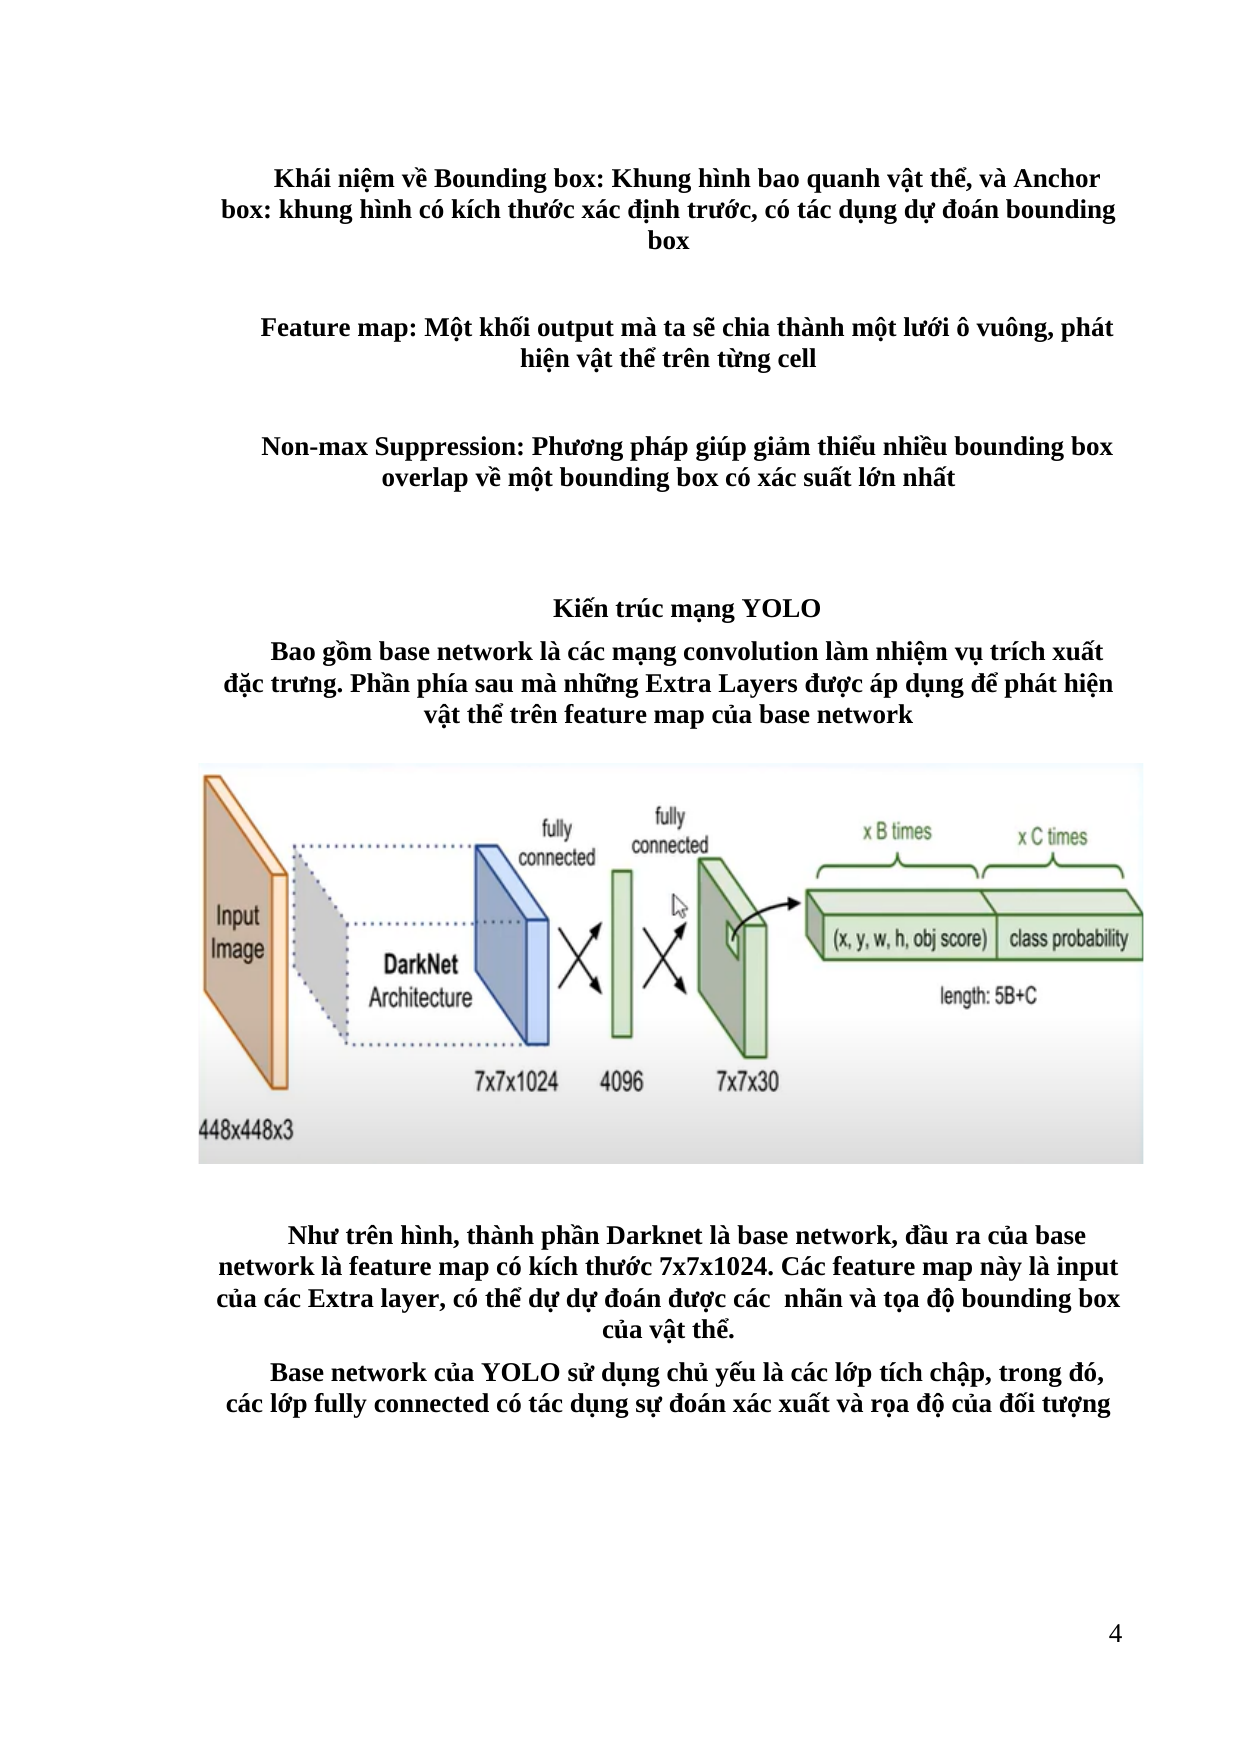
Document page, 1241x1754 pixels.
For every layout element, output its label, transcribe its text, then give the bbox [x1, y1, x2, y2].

text Feature map: Một khối output mà ta sẽ chia thành một lưới ô vuông, phát hiện vật thể trên từng cell [215, 311, 1122, 374]
text Khái niệm về Bounding box: Khung hình bao quanh vật thể, và Anchor box: khung hình có kích thước xác định trước, có tác dụng dự đoán bounding box [215, 162, 1122, 255]
text Như trên hình, thành phần Darknet là base network, đầu ra của base network là feature map có kích thước 7x7x1024. Các feature map này là input của các Extra layer, có thể dự dự đoán được các nhãn và tọa độ bounding box của vật thể. [215, 1219, 1122, 1344]
text Kiến trúc mạng YOLO [215, 592, 1122, 623]
text Base network của YOLO sử dụng chủ yếu là các lớp tích chập, trong đó, các lớp fully connected có tác dụng sự đoán xác xuất và rọa độ của đối tượng [215, 1356, 1122, 1419]
text Bao gồm base network là các mạng convolution làm nhiệm vụ trích xuất đặc trưng. Phần phía sau mà những Extra Layers được áp dụng để phát hiện vật thể trên feature map của base network [215, 636, 1122, 729]
picture [198, 763, 1144, 1164]
text Non-max Suppression: Phương pháp giúp giảm thiểu nhiều bounding box overlap về một bounding box có xác suất lớn nhất [215, 430, 1122, 492]
